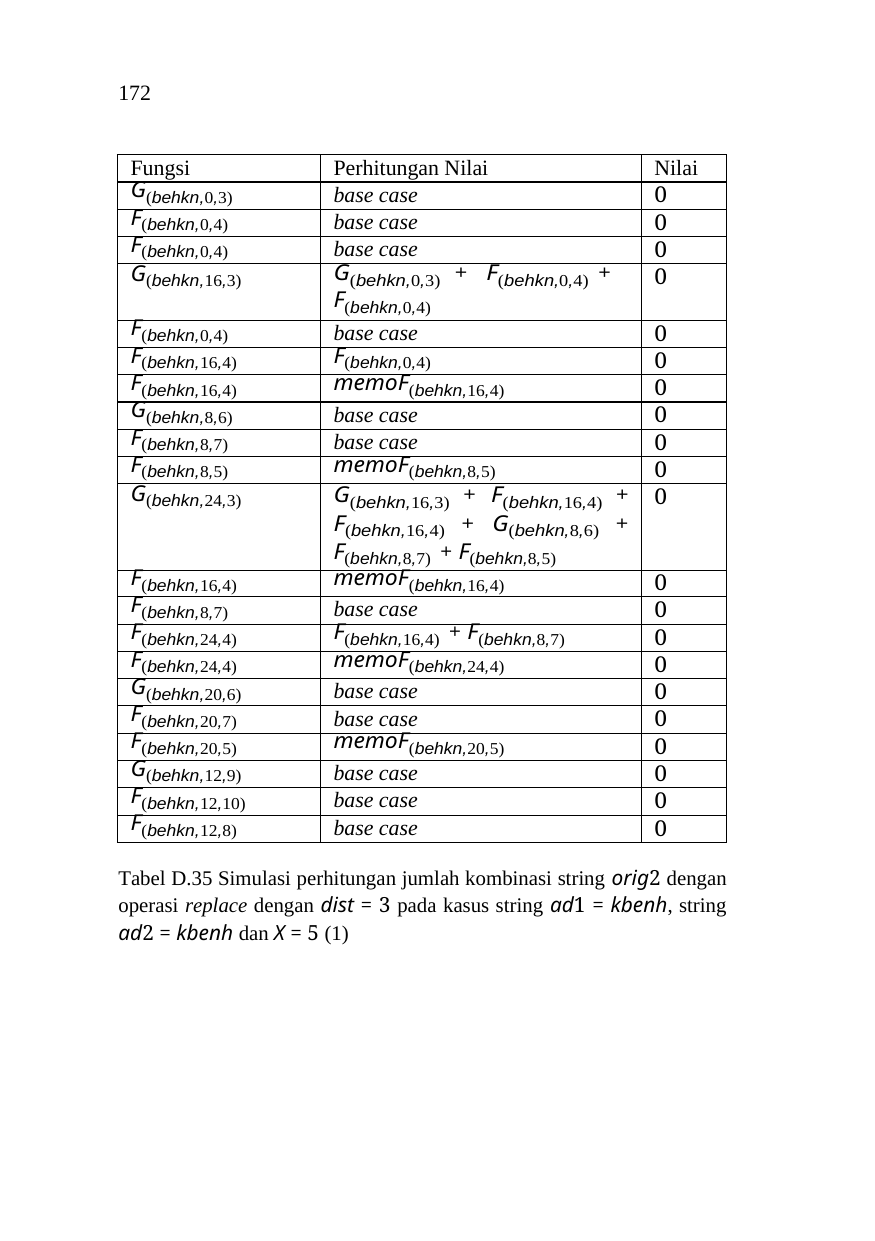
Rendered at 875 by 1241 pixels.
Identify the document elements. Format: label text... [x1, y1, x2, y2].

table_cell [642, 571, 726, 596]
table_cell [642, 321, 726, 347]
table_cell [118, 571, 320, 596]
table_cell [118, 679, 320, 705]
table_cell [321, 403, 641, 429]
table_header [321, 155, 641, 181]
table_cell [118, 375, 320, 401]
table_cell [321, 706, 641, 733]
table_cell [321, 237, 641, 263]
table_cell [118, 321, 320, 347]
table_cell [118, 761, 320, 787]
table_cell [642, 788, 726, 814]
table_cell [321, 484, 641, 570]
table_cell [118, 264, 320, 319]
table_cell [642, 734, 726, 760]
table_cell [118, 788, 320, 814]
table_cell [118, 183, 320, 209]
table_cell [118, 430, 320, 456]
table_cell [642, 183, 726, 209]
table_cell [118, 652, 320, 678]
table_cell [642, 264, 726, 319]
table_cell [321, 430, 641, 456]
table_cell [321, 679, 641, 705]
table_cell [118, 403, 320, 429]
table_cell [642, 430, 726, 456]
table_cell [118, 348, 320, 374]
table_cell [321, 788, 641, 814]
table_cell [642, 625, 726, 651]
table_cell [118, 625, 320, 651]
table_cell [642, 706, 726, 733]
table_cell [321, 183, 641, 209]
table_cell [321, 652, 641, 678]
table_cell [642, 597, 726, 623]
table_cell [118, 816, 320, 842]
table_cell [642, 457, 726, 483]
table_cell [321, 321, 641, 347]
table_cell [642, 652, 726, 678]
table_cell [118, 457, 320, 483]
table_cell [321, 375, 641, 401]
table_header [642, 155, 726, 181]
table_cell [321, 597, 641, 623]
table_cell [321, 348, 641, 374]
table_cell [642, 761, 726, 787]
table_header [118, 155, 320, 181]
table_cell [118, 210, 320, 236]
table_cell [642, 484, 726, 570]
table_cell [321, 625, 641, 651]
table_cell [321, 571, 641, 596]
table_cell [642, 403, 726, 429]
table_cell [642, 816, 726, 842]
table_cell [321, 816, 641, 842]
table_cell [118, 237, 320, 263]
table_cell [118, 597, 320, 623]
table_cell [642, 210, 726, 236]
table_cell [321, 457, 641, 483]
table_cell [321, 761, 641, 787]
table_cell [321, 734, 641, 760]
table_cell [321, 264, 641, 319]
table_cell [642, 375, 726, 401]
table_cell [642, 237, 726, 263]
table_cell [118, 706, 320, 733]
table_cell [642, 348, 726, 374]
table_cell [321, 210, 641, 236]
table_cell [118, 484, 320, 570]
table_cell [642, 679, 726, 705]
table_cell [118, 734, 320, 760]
text Tabel D.35 Simulasi perhitungan jumlah kombinasi string orig2 dengan operasi replace dengan dist = 3 pada kasus string ad1 = kbenh, string ad2 = kbenh dan X = 5 (1) [118, 863, 727, 947]
